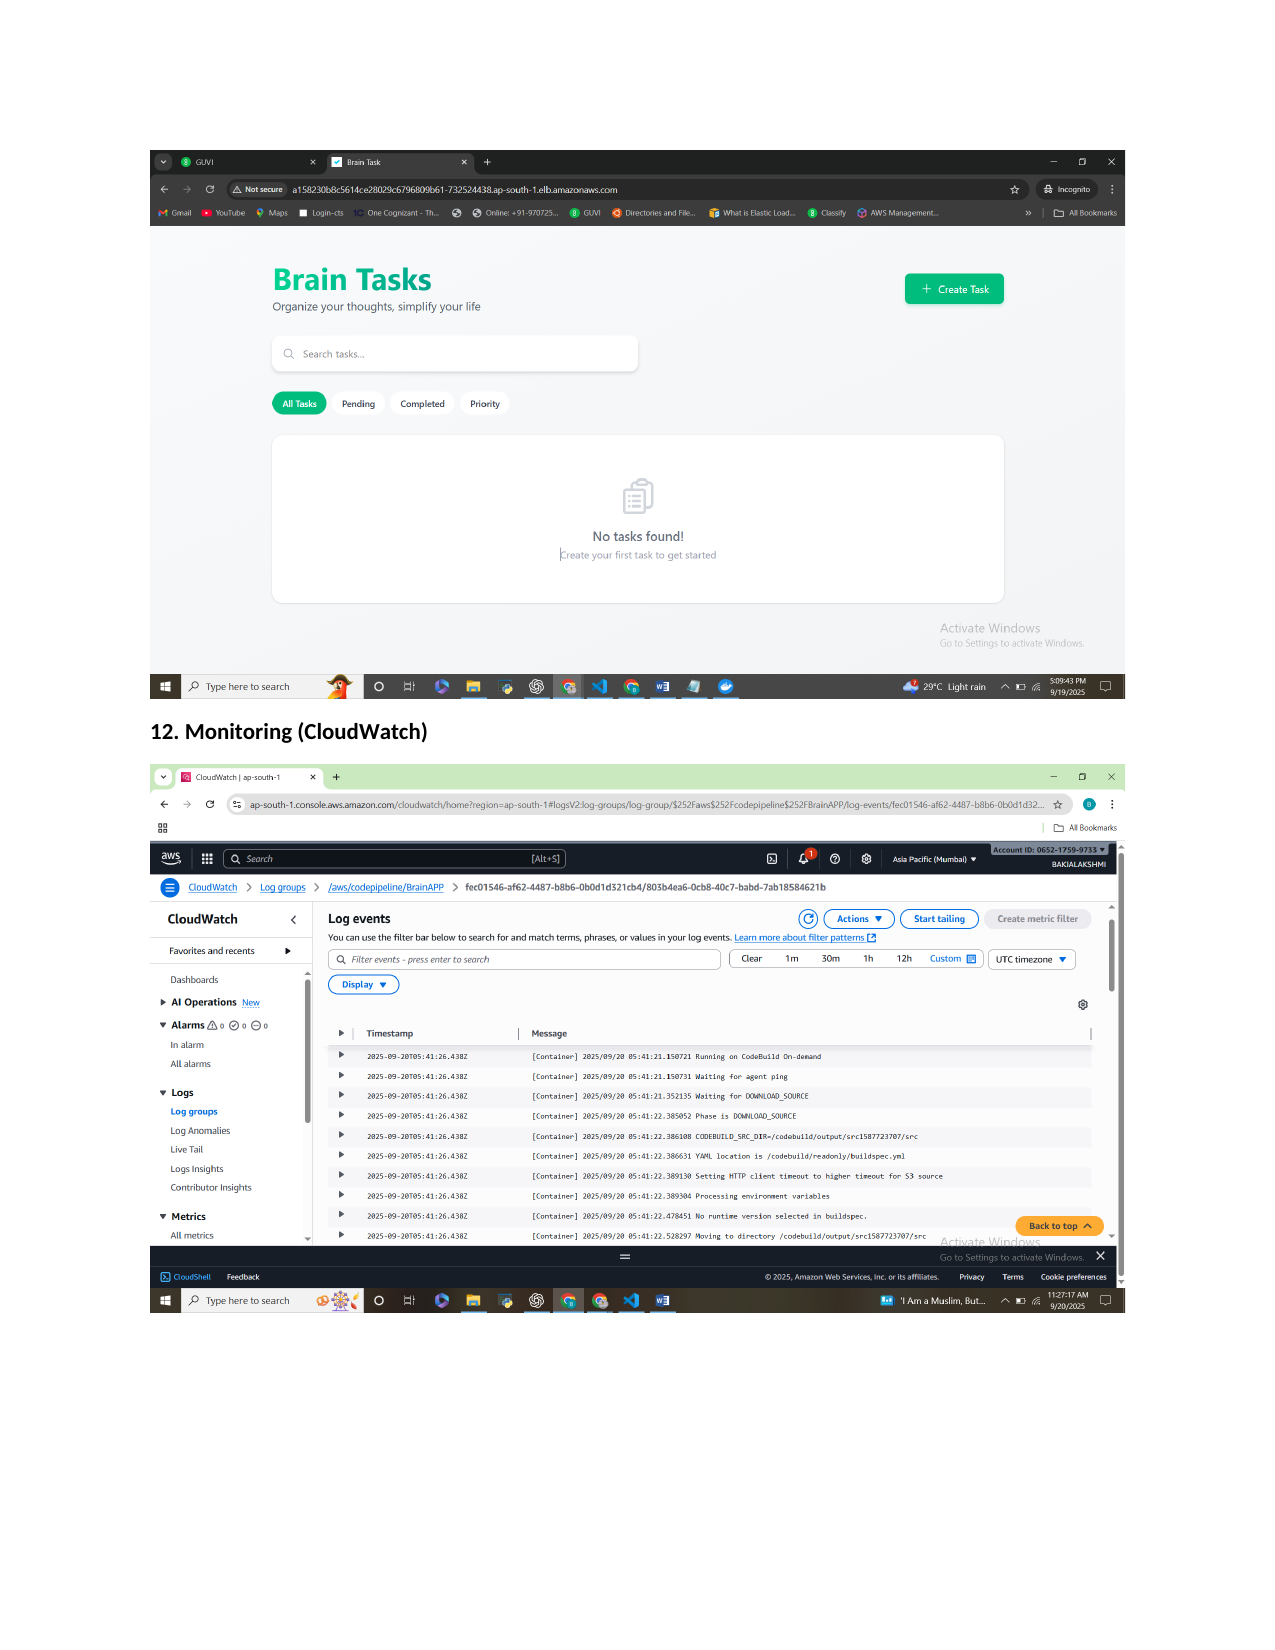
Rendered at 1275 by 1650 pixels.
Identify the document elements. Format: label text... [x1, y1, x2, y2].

picture [150, 764, 1125, 1313]
text 12. Monitoring (CloudWatch) [150, 717, 1125, 745]
picture [150, 150, 1125, 699]
